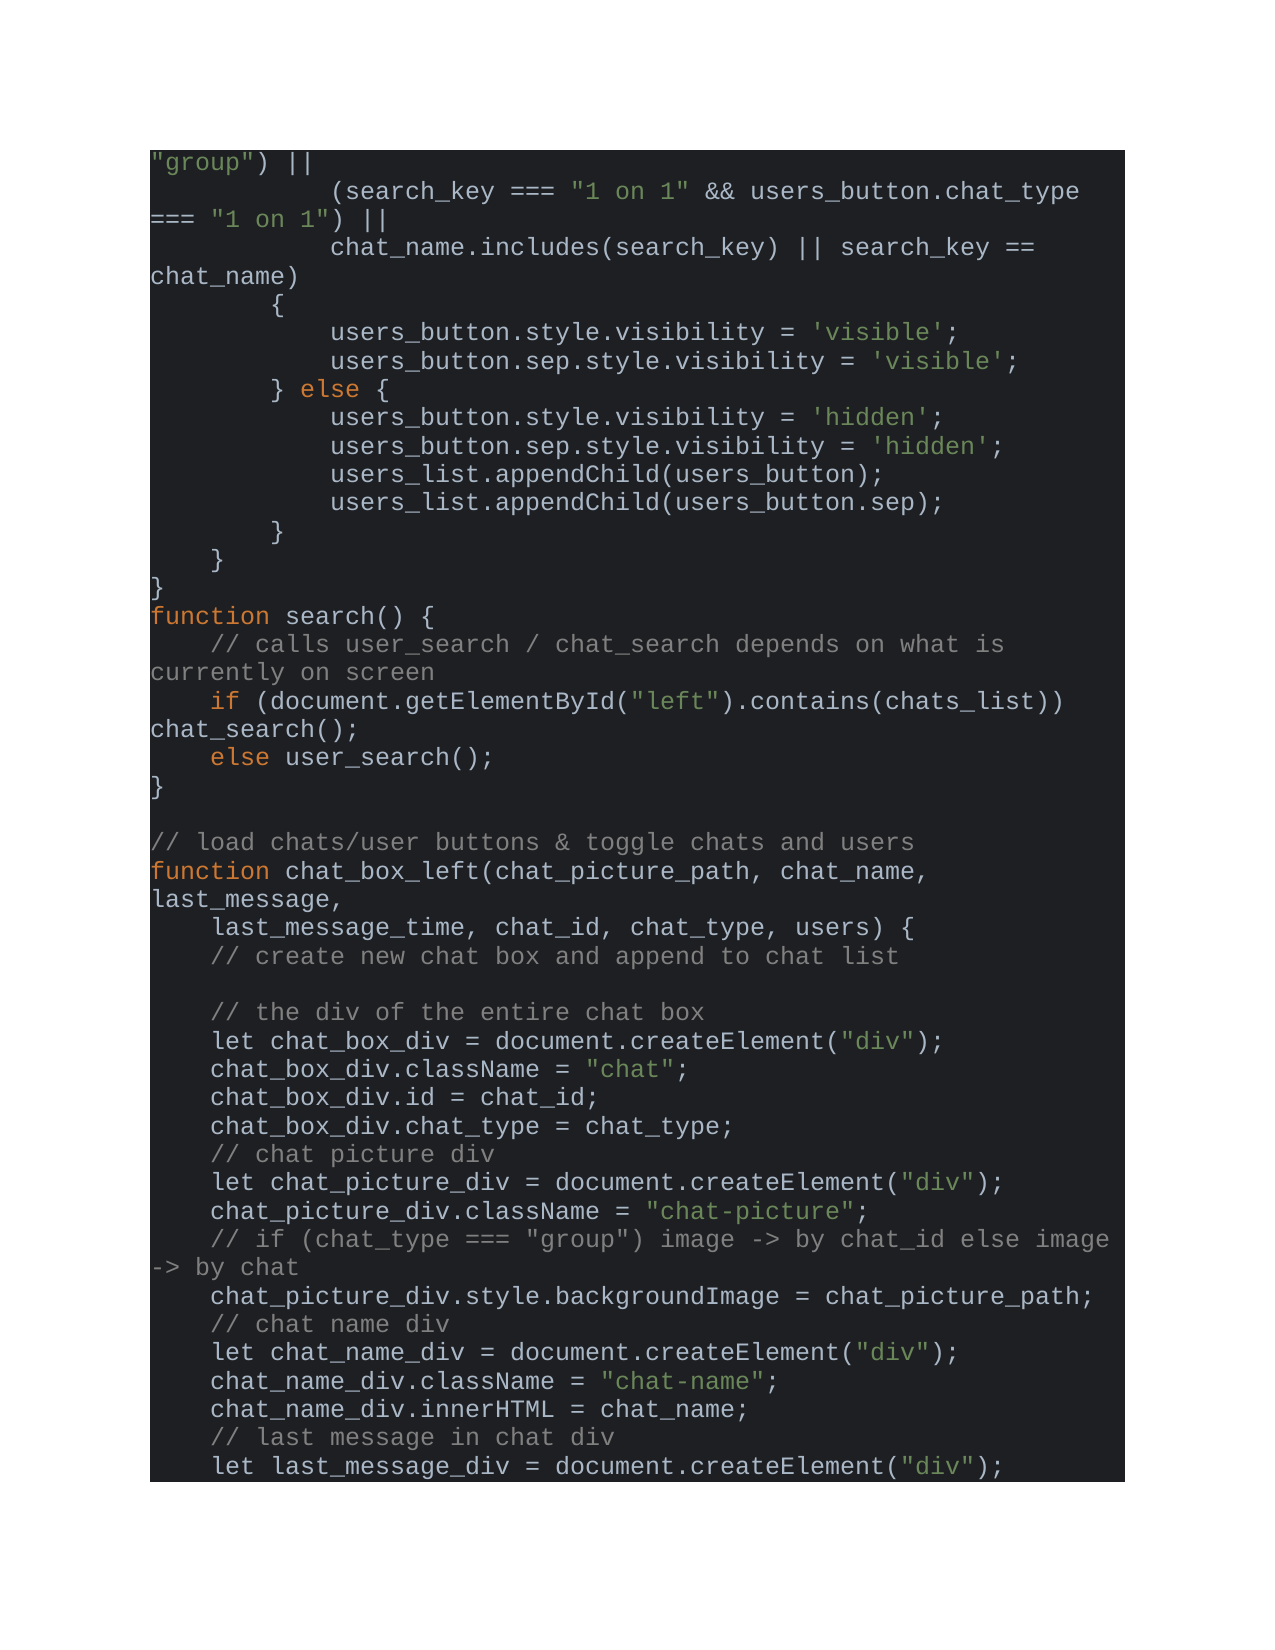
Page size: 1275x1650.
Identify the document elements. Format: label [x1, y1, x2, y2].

text [150, 150, 1125, 1482]
